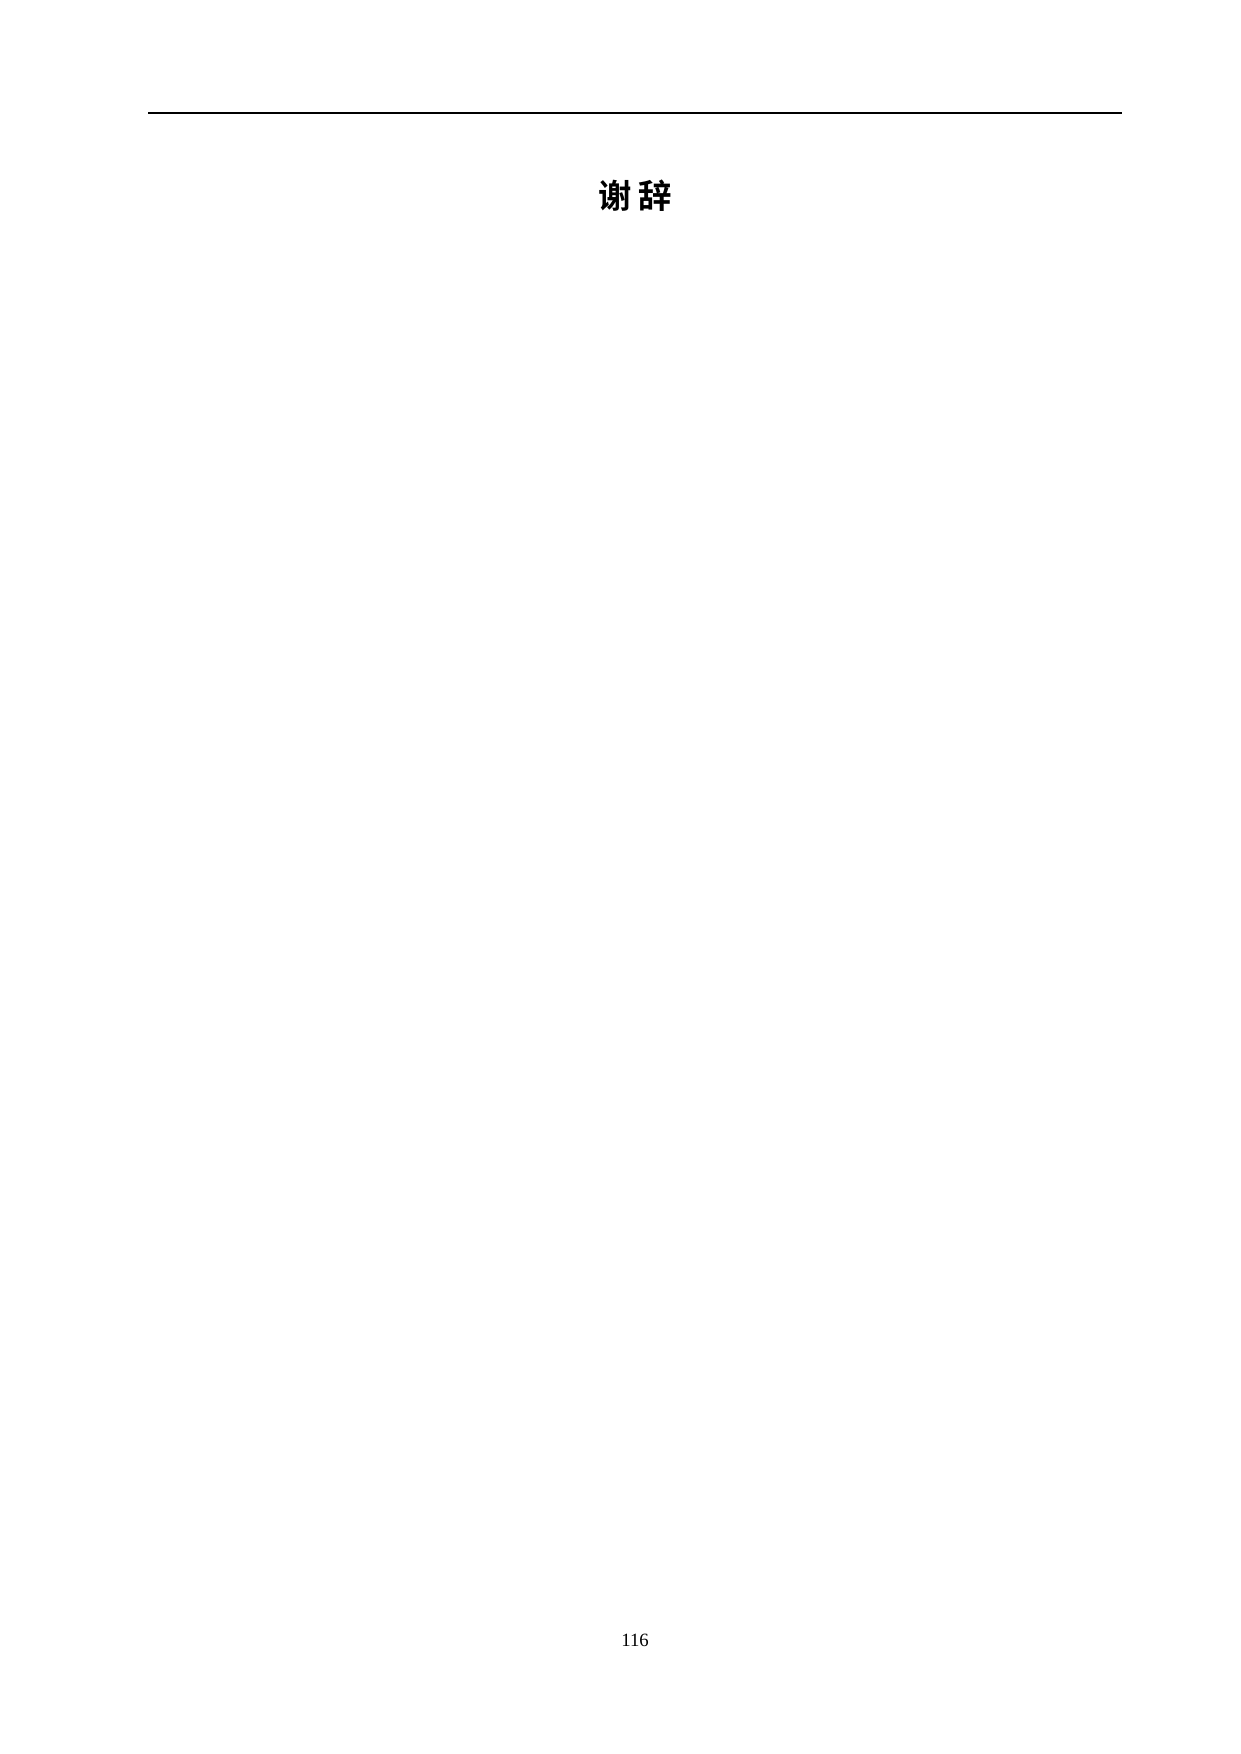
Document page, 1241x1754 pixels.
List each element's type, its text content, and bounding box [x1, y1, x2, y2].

text 谢 辞 [148, 162, 1122, 227]
